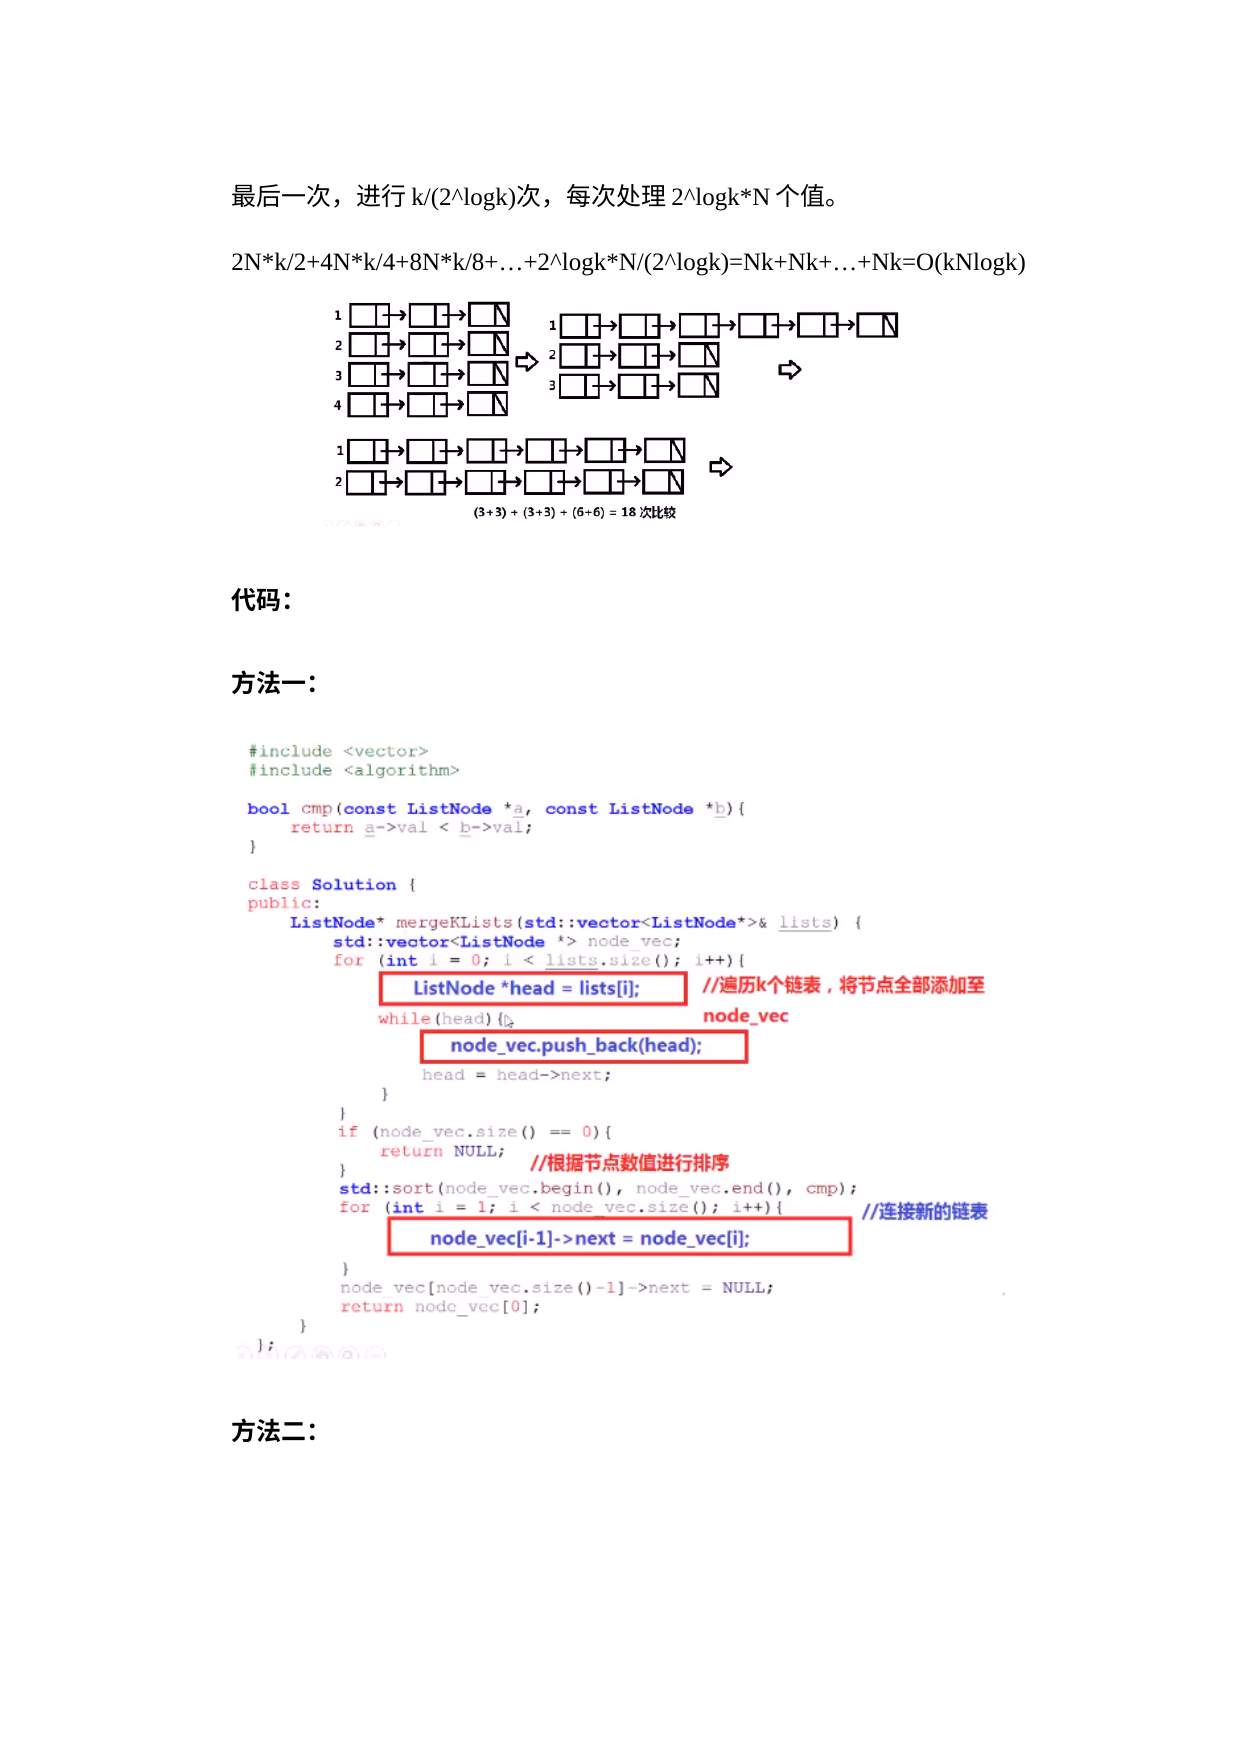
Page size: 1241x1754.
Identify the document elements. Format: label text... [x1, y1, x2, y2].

picture [235, 732, 1005, 1359]
text 最后一次，进行k/(2^logk)次，每次处理2^logk*N个值。 [187, 162, 1053, 227]
text 2N*k/2+4N*k/4+8N*k/8+…+2^logk*N/(2^logk)=Nk+Nk+…+Nk=O(kNlogk) [187, 245, 1053, 278]
text 方法二： [187, 1397, 1053, 1462]
text 代码： [187, 566, 1053, 631]
picture [322, 292, 918, 526]
text 方法一： [187, 649, 1053, 714]
